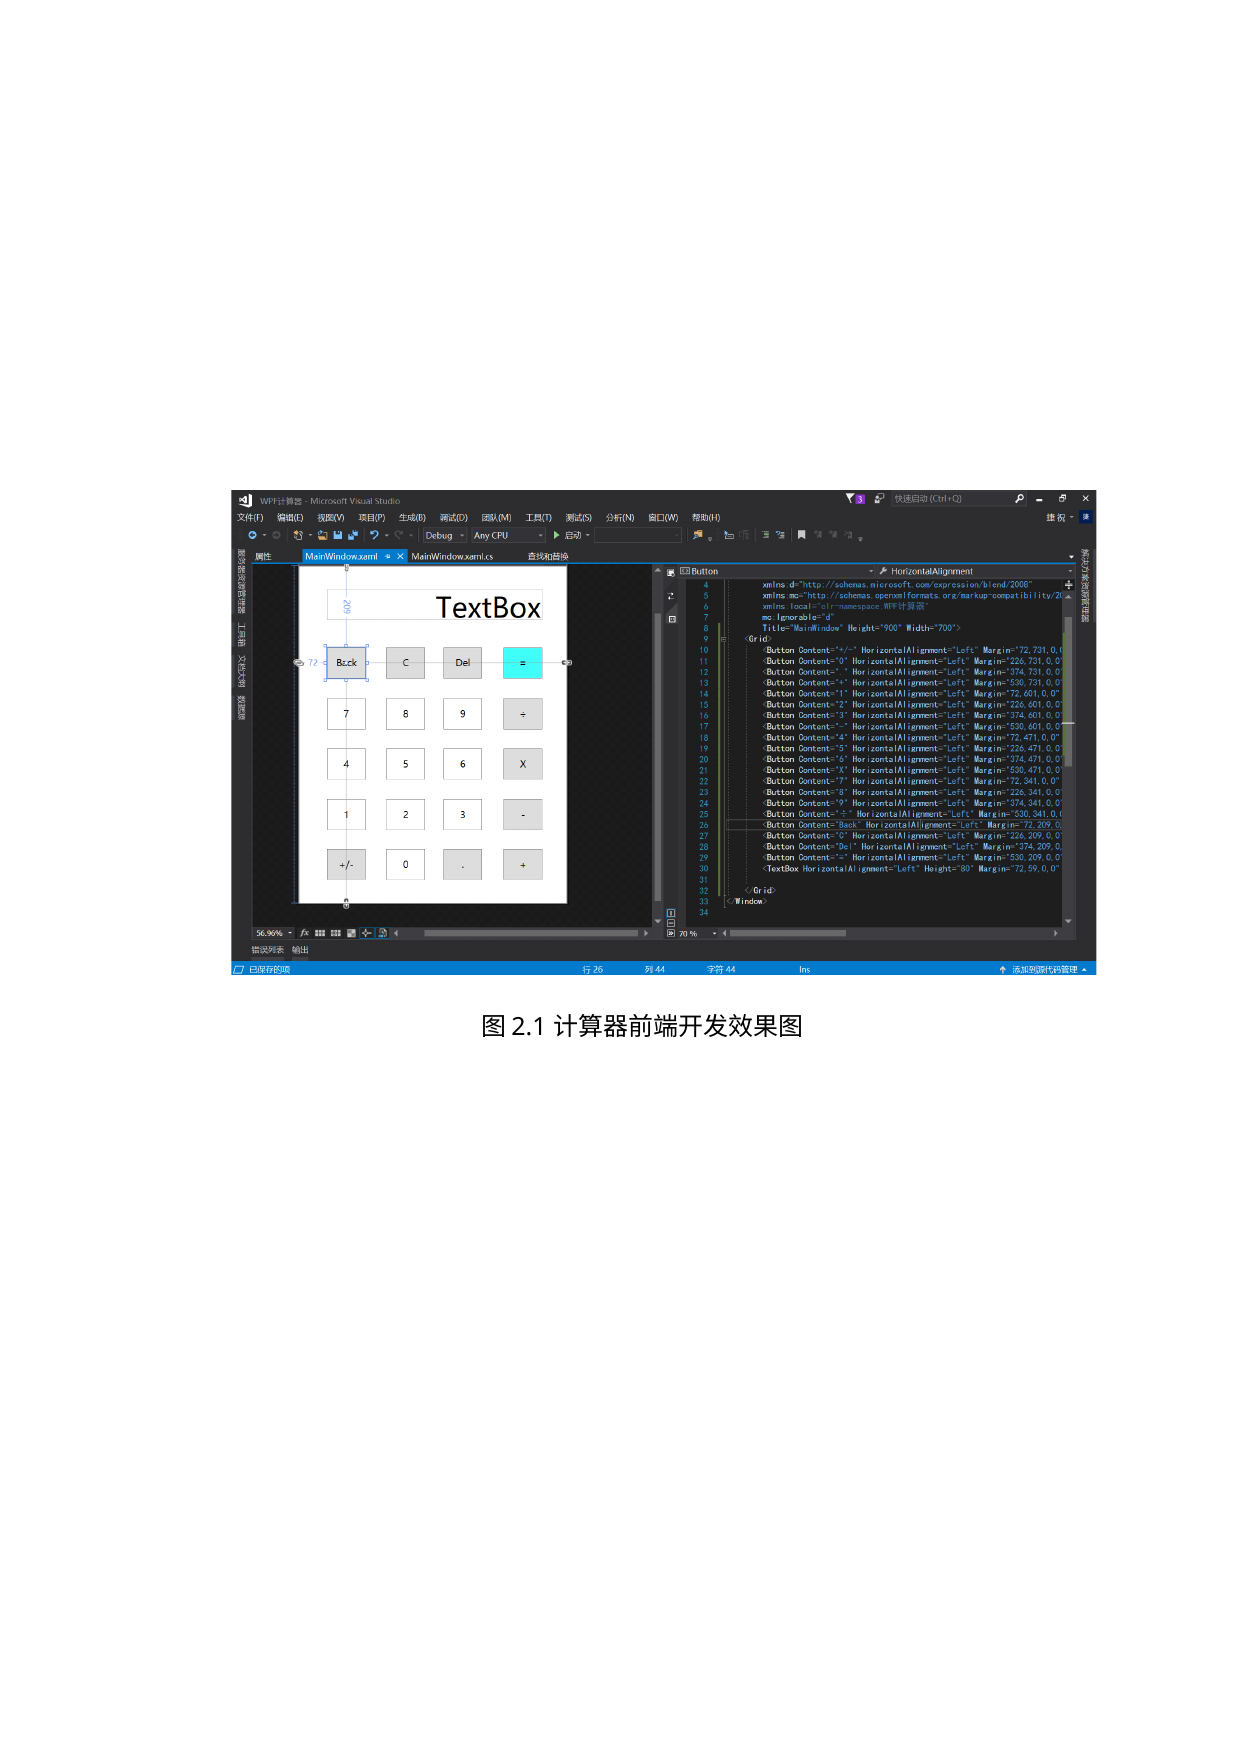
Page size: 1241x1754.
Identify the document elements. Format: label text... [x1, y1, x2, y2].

picture [231, 490, 1097, 975]
text 图2.1 计算器前端开发效果图 [187, 992, 1053, 1057]
